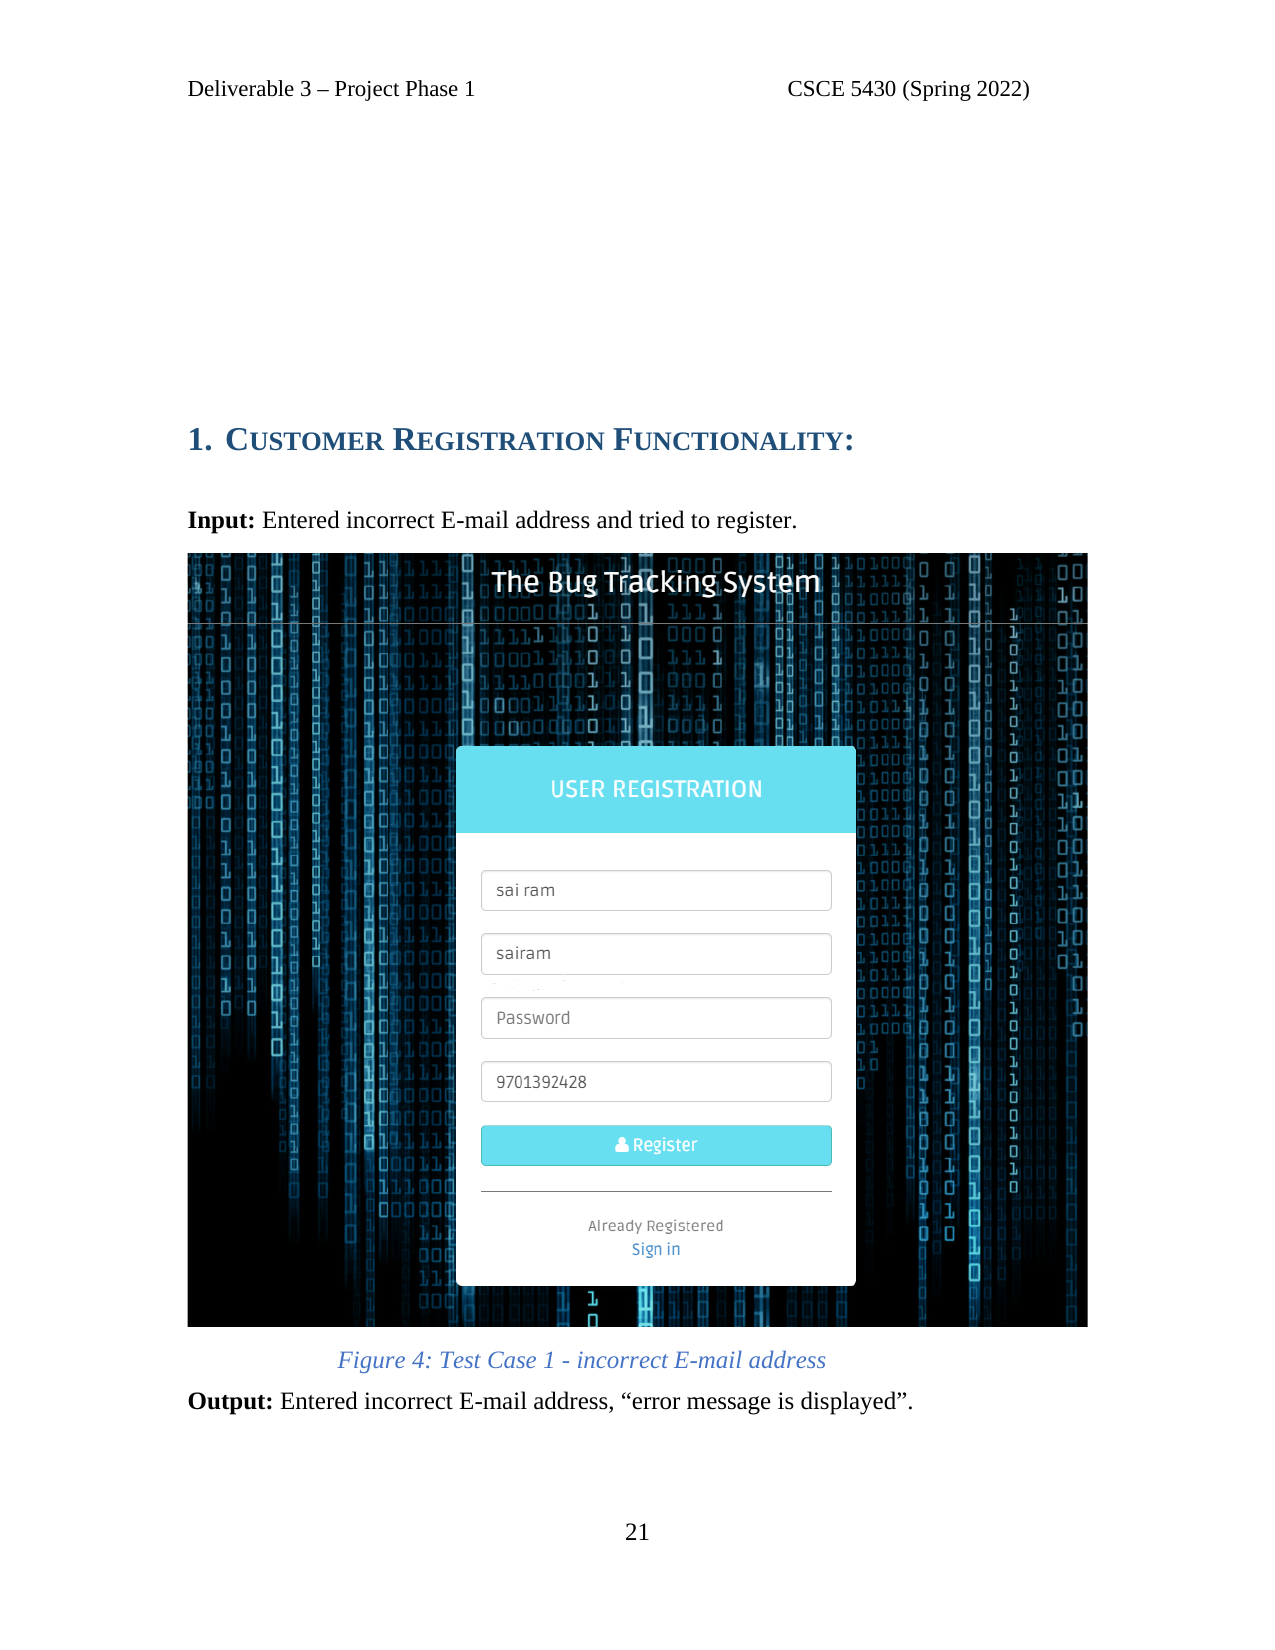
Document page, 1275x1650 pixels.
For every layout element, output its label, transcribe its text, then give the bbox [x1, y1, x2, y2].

text Figure : Test Case 1 - incorrect E-mail address [262, 1345, 1087, 1374]
text Output: Entered incorrect E-mail address, “error message is displayed”. [187, 1386, 1116, 1415]
text Input: Entered incorrect E-mail address and tried to register. [187, 506, 1116, 534]
picture [386, 553, 394, 565]
picture [187, 553, 1088, 1327]
subtitle Customer Registration Functionality: [187, 419, 1087, 458]
